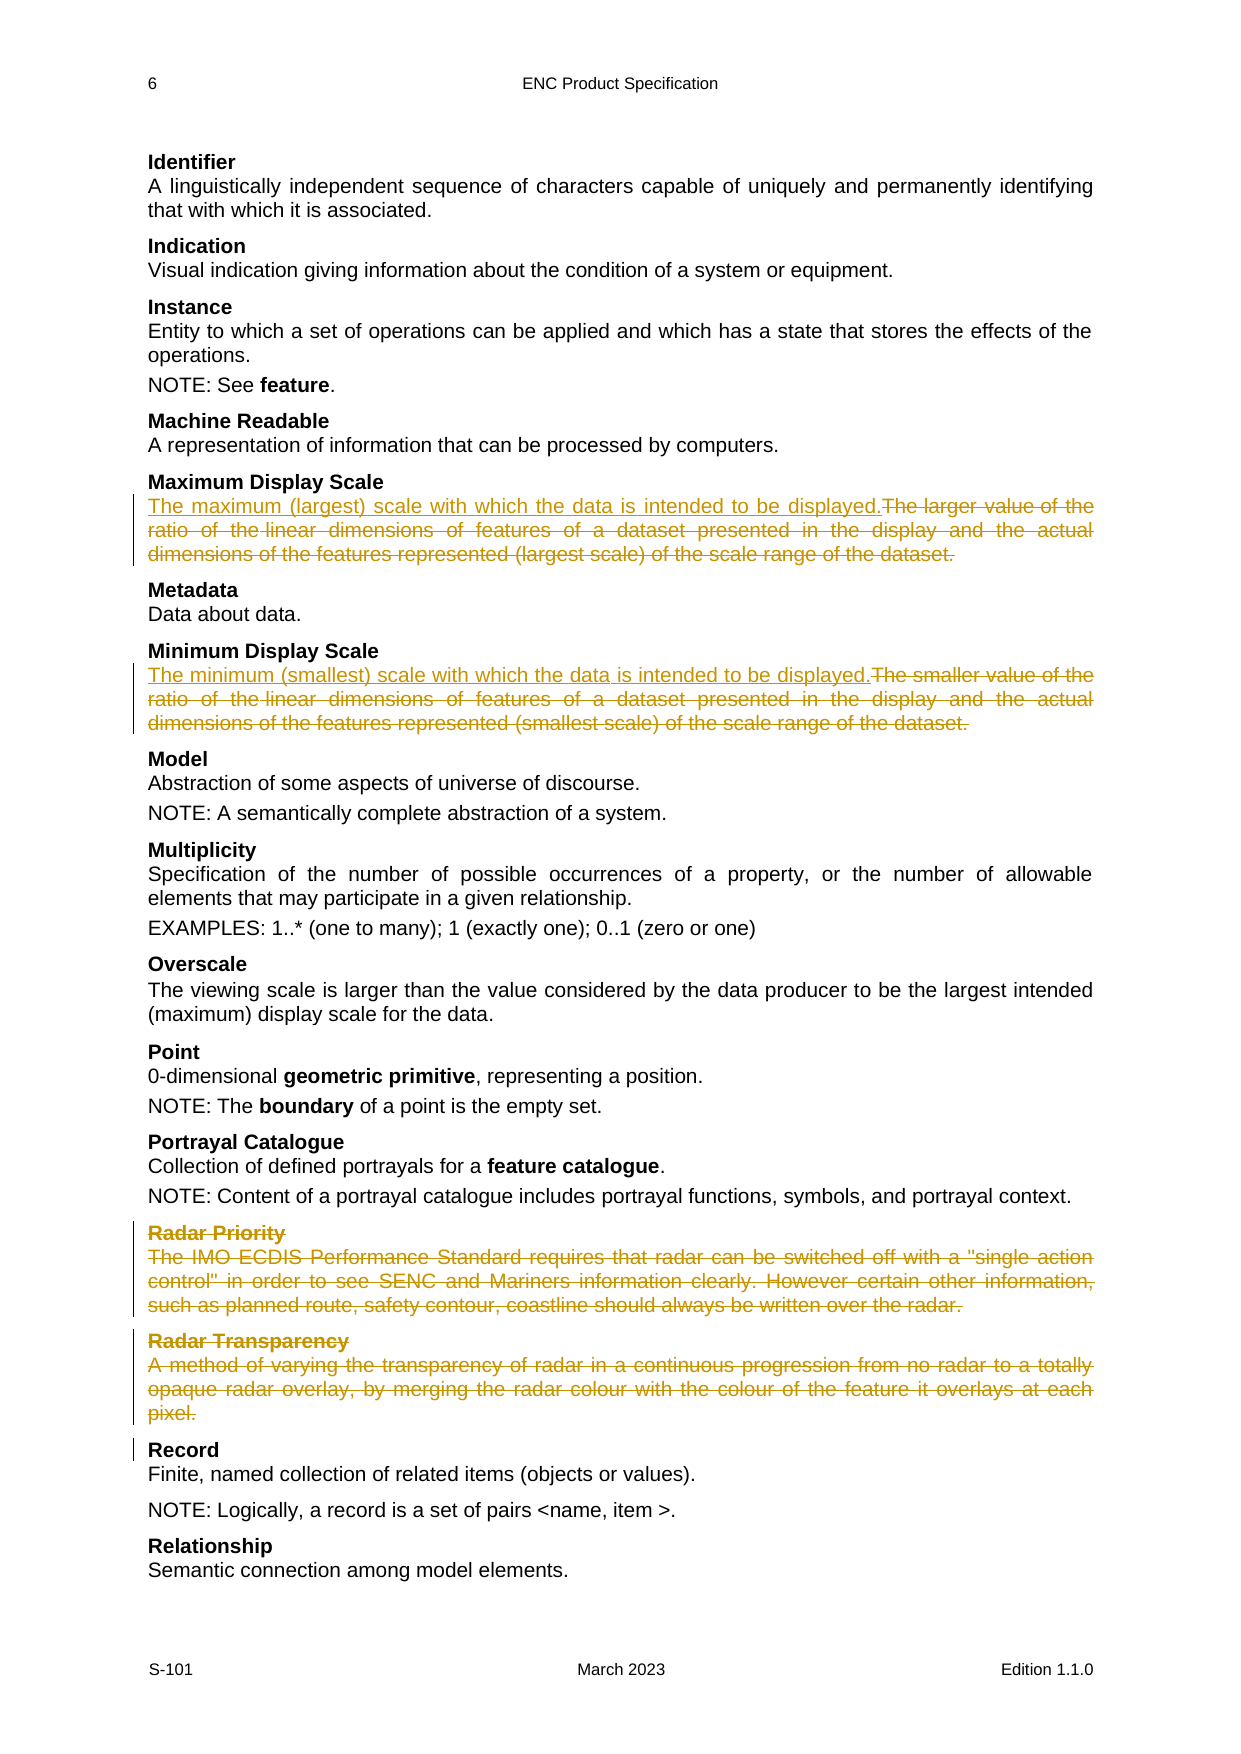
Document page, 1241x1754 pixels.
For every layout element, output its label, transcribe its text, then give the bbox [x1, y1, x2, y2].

text Maximum Display Scale [148, 470, 1094, 494]
text Point [148, 1039, 1094, 1063]
text Collection of defined portrayals for a feature catalogue. [148, 1154, 1094, 1178]
text EXAMPLES: 1..* (one to many); 1 (exactly one); 0..1 (zero or one) [148, 916, 1094, 939]
text The viewing scale is larger than the value considered by the data producer to be the largest intended (maximum) display scale for the data. [148, 978, 1094, 1025]
text Instance [148, 295, 1094, 319]
text A linguistically independent sequence of characters capable of uniquely and permanently identifying that with which it is associated. [148, 174, 1094, 222]
text A representation of information that can be processed by computers. [148, 433, 1094, 457]
text Minimum Display Scale [148, 638, 1094, 662]
text NOTE: The boundary of a point is the empty set. [148, 1094, 1094, 1118]
text Overscale [148, 952, 1094, 976]
text Semantic connection among model elements. [148, 1558, 1094, 1582]
text NOTE: A semantically complete abstraction of a system. [148, 801, 1094, 825]
text Indication [148, 234, 1094, 258]
text Metadata [148, 578, 1094, 602]
text Specification of the number of possible occurrences of a property, or the number of allowable elements that may participate in a given relationship. [148, 861, 1094, 909]
text Visual indication giving information about the condition of a system or equipment. [148, 258, 1094, 282]
text Multiplicity [148, 837, 1094, 861]
text Record [148, 1437, 1094, 1461]
text Entity to which a set of operations can be applied and which has a state that stores the effects of the operations. [148, 319, 1094, 367]
text 0-dimensional geometric primitive, representing a position. [148, 1063, 1094, 1087]
text NOTE: See feature. [148, 373, 1094, 397]
text Identifier [148, 150, 1094, 174]
text Finite, named collection of related items (objects or values). [148, 1461, 1094, 1485]
text NOTE: Logically, a record is a set of pairs <name, item >. [148, 1498, 1094, 1522]
text Portrayal Catalogue [148, 1130, 1094, 1154]
text Data about data. [148, 602, 1094, 626]
text Model [148, 747, 1094, 771]
text Machine Readable [148, 409, 1094, 433]
text Relationship [148, 1534, 1094, 1558]
text Abstraction of some aspects of universe of discourse. [148, 771, 1094, 795]
text NOTE: Content of a portrayal catalogue includes portrayal functions, symbols, and portrayal context. [148, 1184, 1094, 1208]
